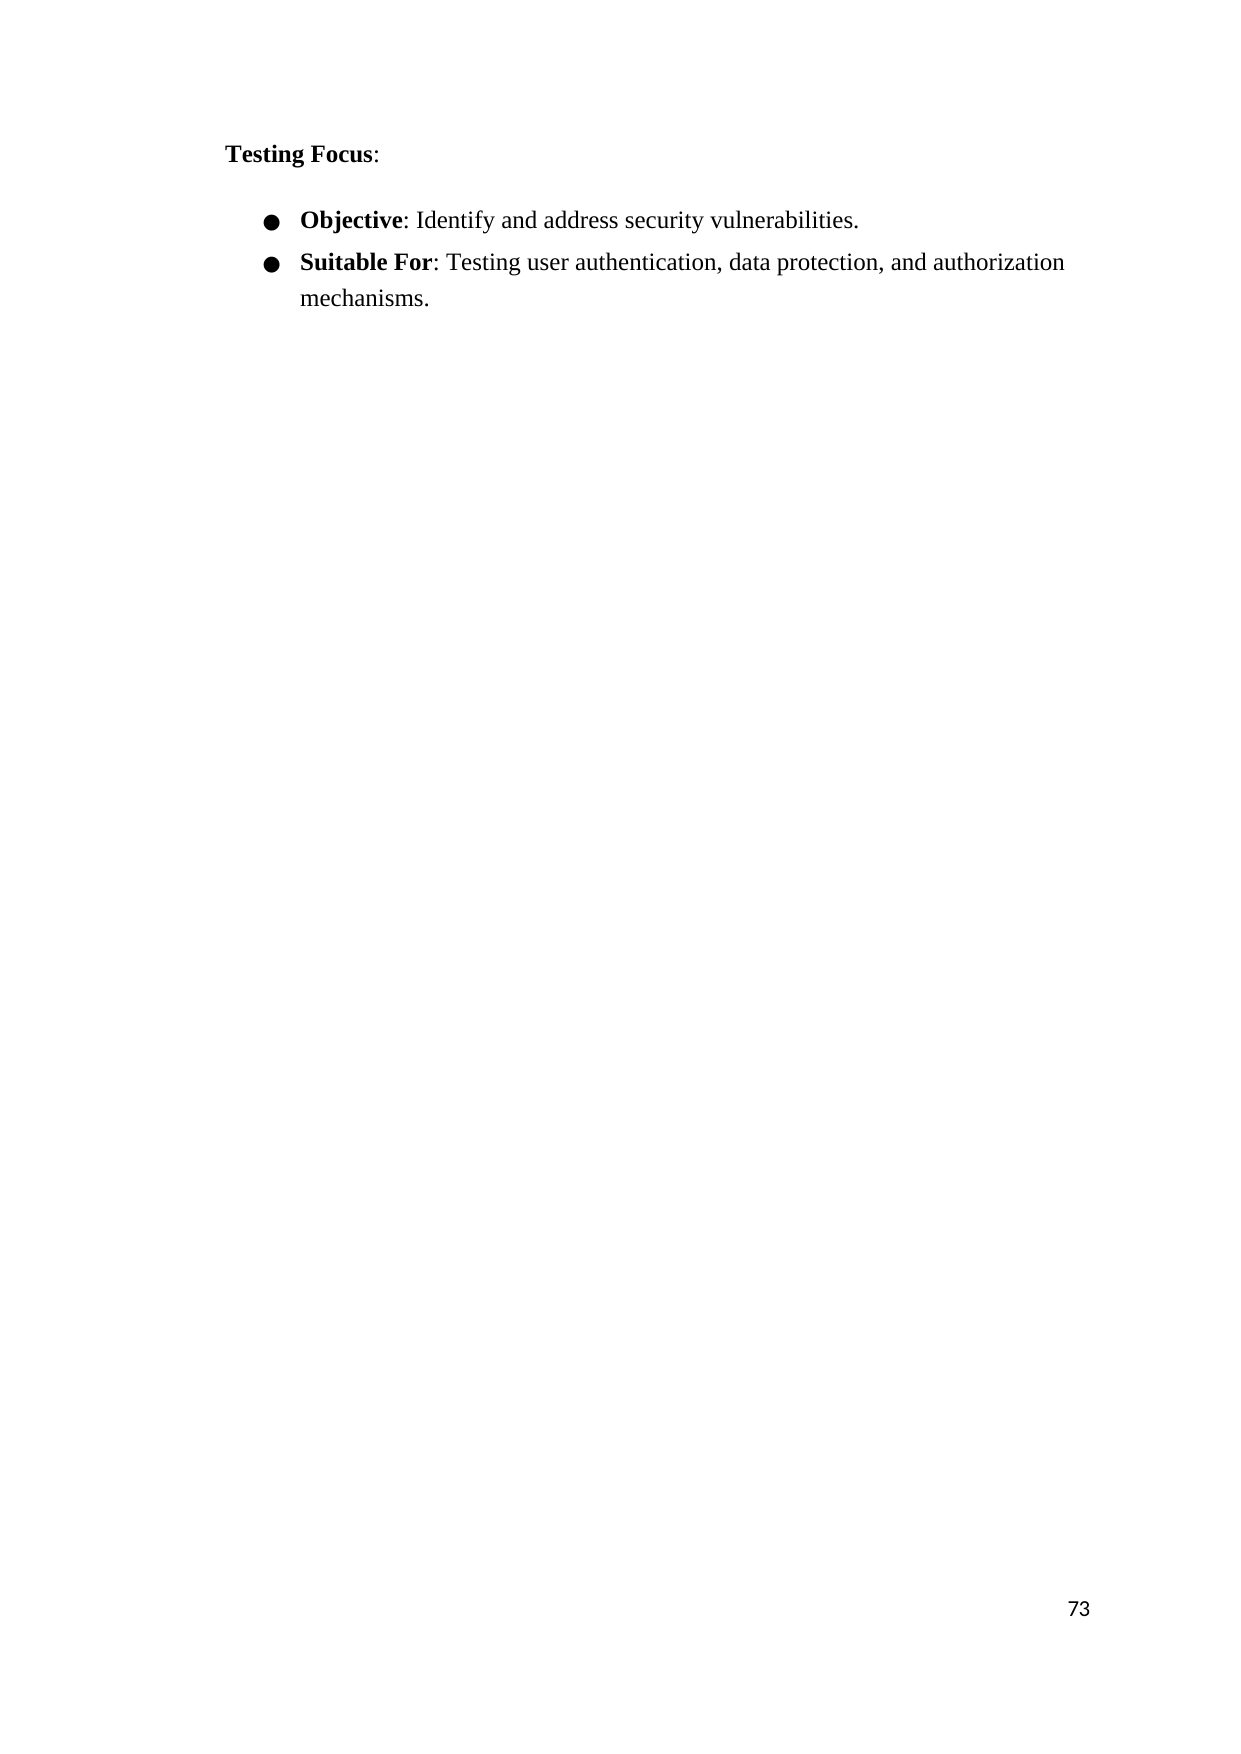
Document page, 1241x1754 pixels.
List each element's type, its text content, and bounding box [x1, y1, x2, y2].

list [225, 139, 443, 168]
list Suitable For: Testing user authentication, data protection, and authorization mechanisms. [262, 240, 1090, 311]
list Objective: Identify and address security vulnerabilities. [262, 197, 1211, 240]
